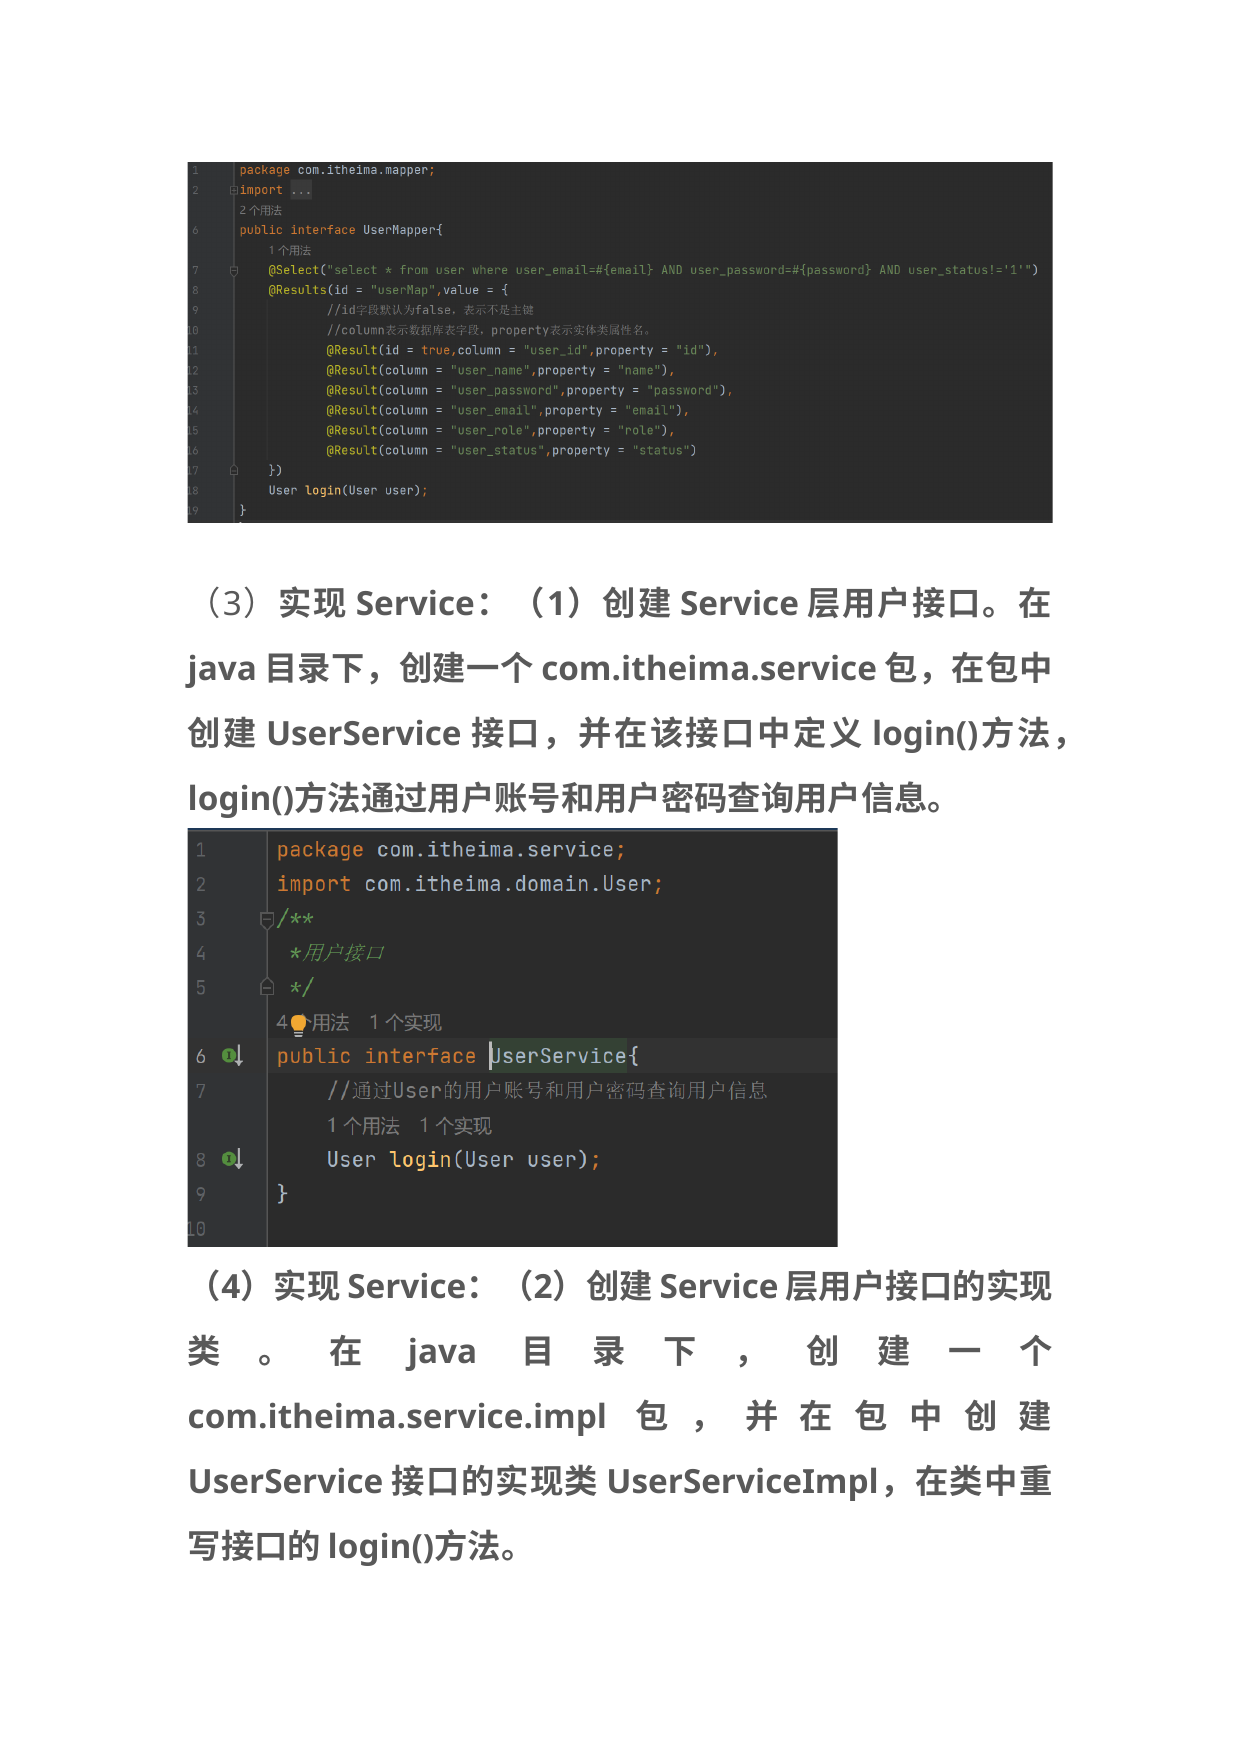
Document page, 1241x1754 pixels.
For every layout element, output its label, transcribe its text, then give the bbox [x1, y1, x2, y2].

text （3）实现Service：（1）创建Service层用户接口。在java目录下，创建一个com.itheima.service包，在包中创建UserService接口，并在该接口中定义login()方法，login()方法通过用户账号和用户密码查询用户信息。 [187, 569, 1053, 829]
picture [187, 828, 838, 1247]
picture [187, 162, 1053, 523]
text （4）实现Service：（2）创建Service层用户接口的实现类。在java目录下，创建一个com.itheima.service.impl包，并在包中创建UserService接口的实现类UserServiceImpl，在类中重写接口的login()方法。 [187, 1251, 1053, 1576]
